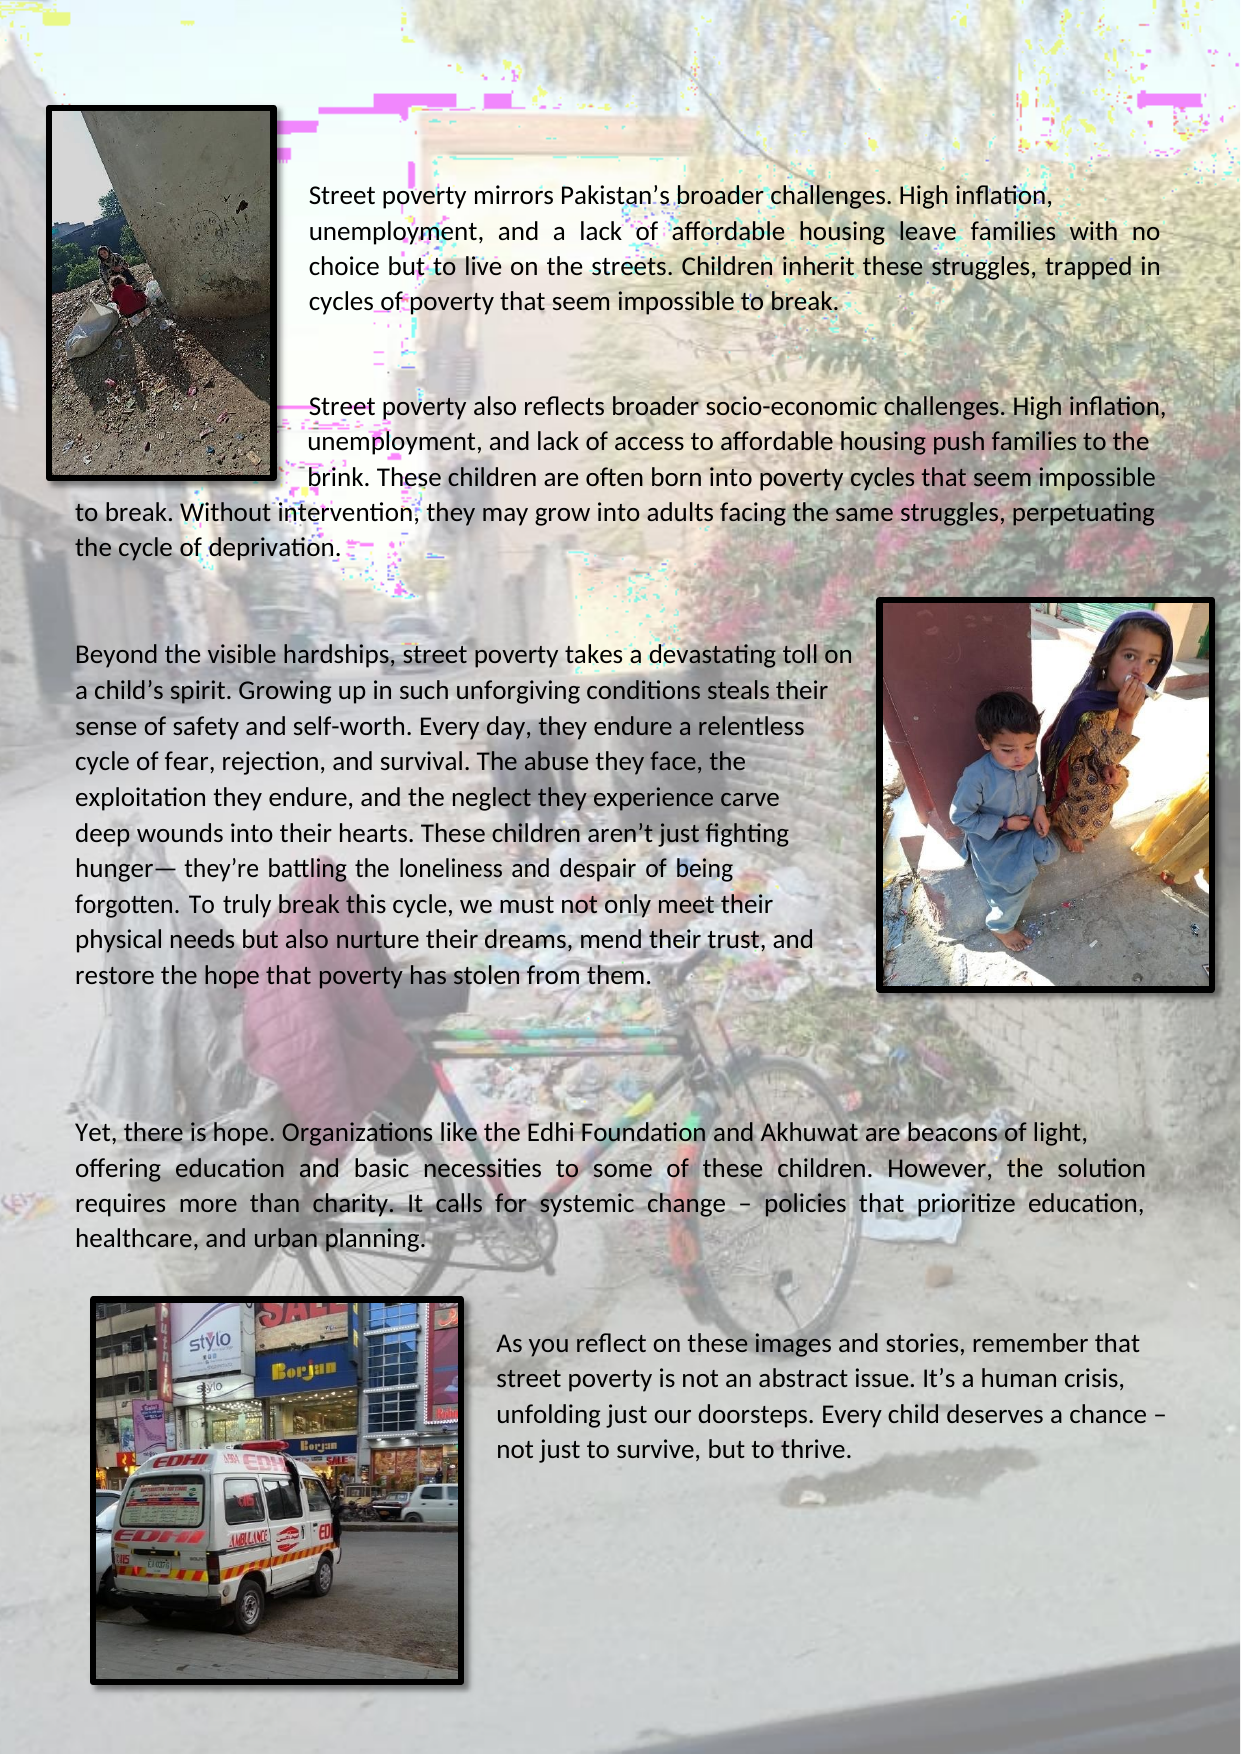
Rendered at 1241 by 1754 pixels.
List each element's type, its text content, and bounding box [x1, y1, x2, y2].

text As you reflect on these images and stories, remember that street poverty is not an abstract issue. It’s a human crisis, unfolding just our doorsteps. Every child deserves a chance – not just to survive, but to thrive. [496, 1326, 1176, 1466]
text Street poverty mirrors Pakistan’s broader challenges. High inflation, [308, 178, 1176, 211]
text unemployment, and a lack of affordable housing leave families with no choice but to live on the streets. Children inherit these struggles, trapped in cycles of poverty that seem impossible to break. [308, 214, 1161, 317]
text to break. Without intervention, they may grow into adults facing the same struggles, perpetuating the cycle of deprivation. [75, 496, 1176, 563]
text offering education and basic necessities to some of these children. However, the solution requires more than charity. It calls for systemic change – policies that prioritize education, healthcare, and urban planning. [75, 1151, 1147, 1254]
text Street poverty also reflects broader socio-economic challenges. High inflation, unemployment, and lack of access to affordable housing push families to the brink. These children are often born into poverty cycles that seem impossible [307, 389, 1176, 493]
text Yet, there is hope. Organizations like the Edhi Foundation and Akhuwat are beacons of light, [75, 1115, 1176, 1148]
text Beyond the visible hardships, street poverty takes a devastating toll on a child’s spirit. Growing up in such unforgiving conditions steals their sense of safety and self-worth. Every day, they endure a relentless [75, 638, 854, 742]
text cycle of fear, rejection, and survival. The abuse they face, the exploitation they endure, and the neglect they experience carve deep wounds into their hearts. These children aren’t just fighting hunger— they’re battling the loneliness and despair of being forgotten. To truly break this cycle, we must not only meet their physical needs but also nurture their dreams, mend their trust, and restore the hope that poverty has stolen from them. [75, 744, 839, 991]
picture [0, 0, 1241, 1754]
